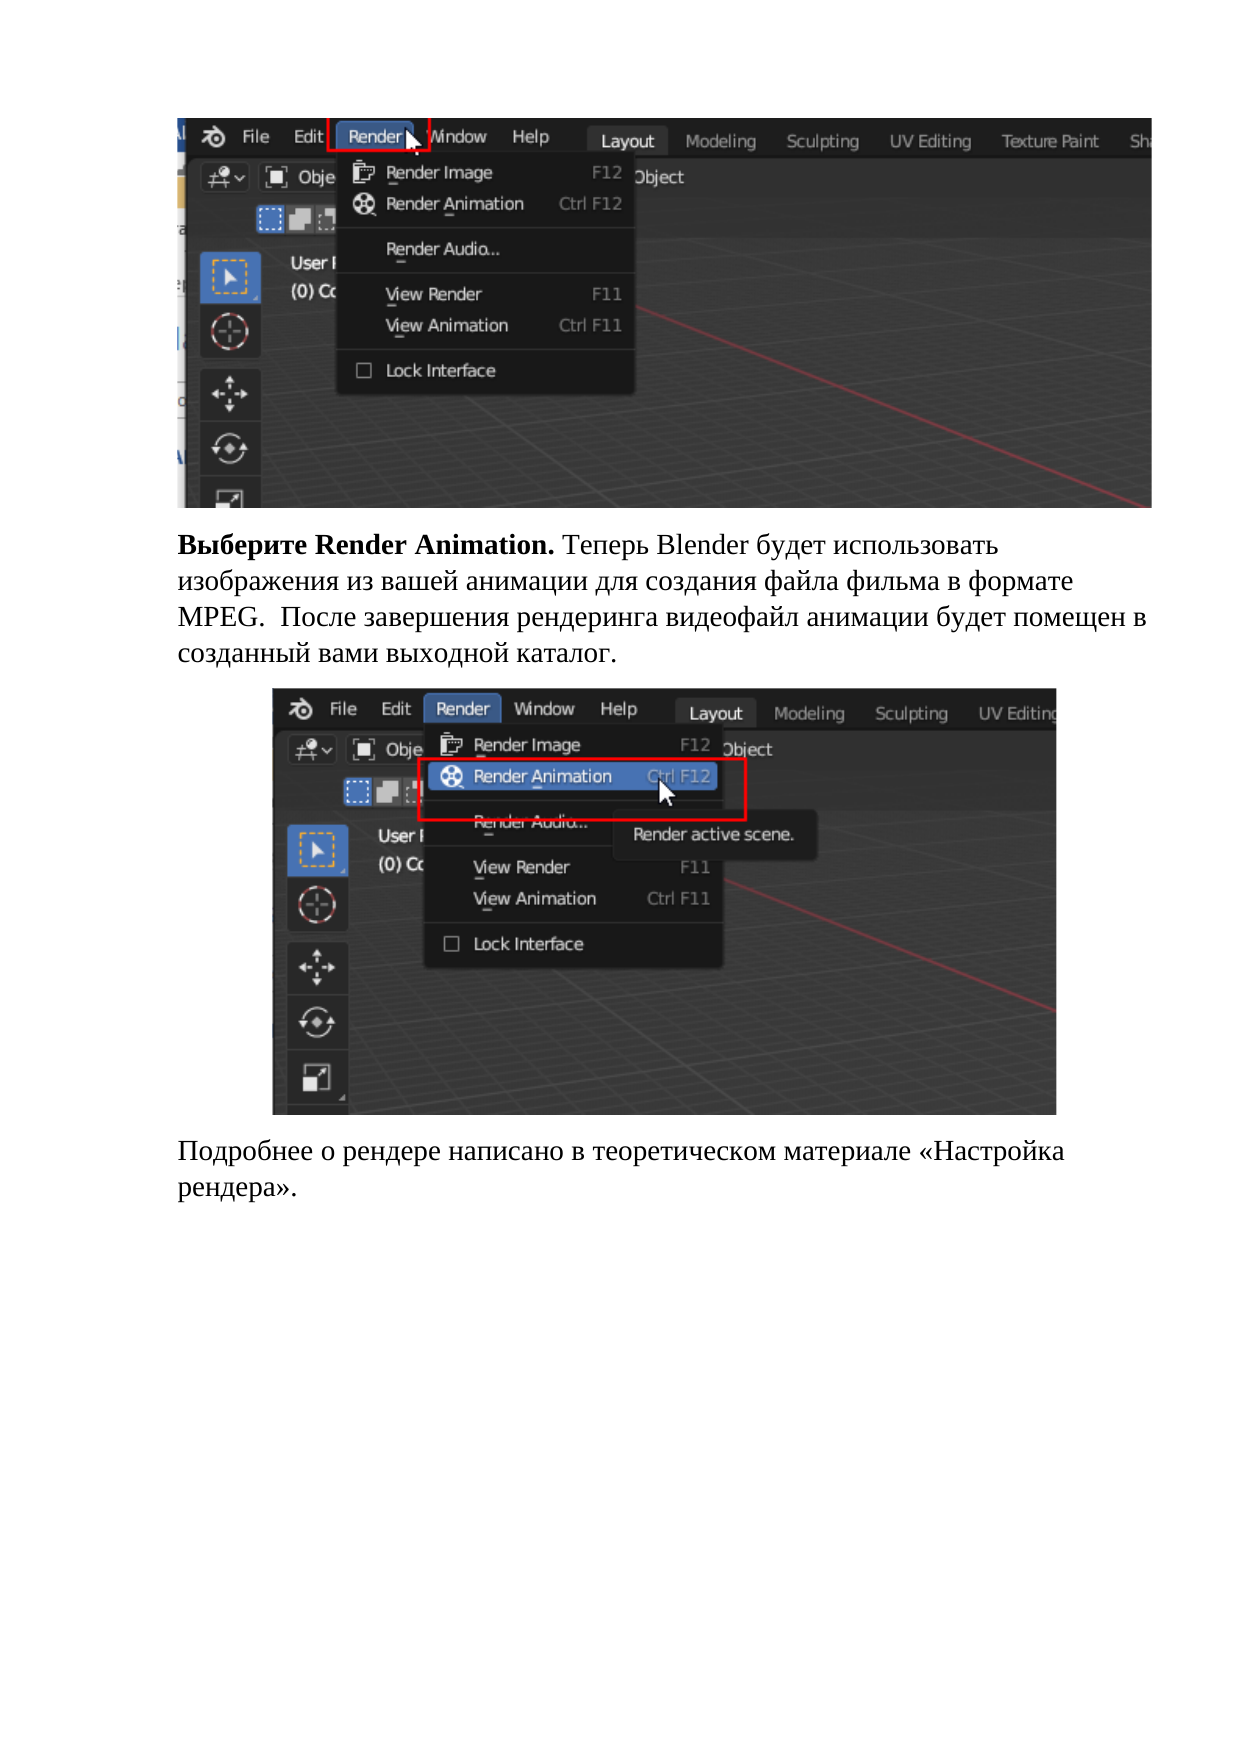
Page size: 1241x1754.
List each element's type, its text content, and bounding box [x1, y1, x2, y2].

text Подробнее о рендере написано в теоретическом материале «Настройка рендера». [177, 1133, 1152, 1203]
text Выберите Render Animation. Теперь Blender будет использовать изображения из вашей анимации для создания файла фильма в формате MPEG. После завершения рендеринга видеофайл анимации будет помещен в созданный вами выходной каталог. [177, 527, 1152, 669]
picture [177, 118, 1152, 508]
picture [272, 688, 1057, 1115]
